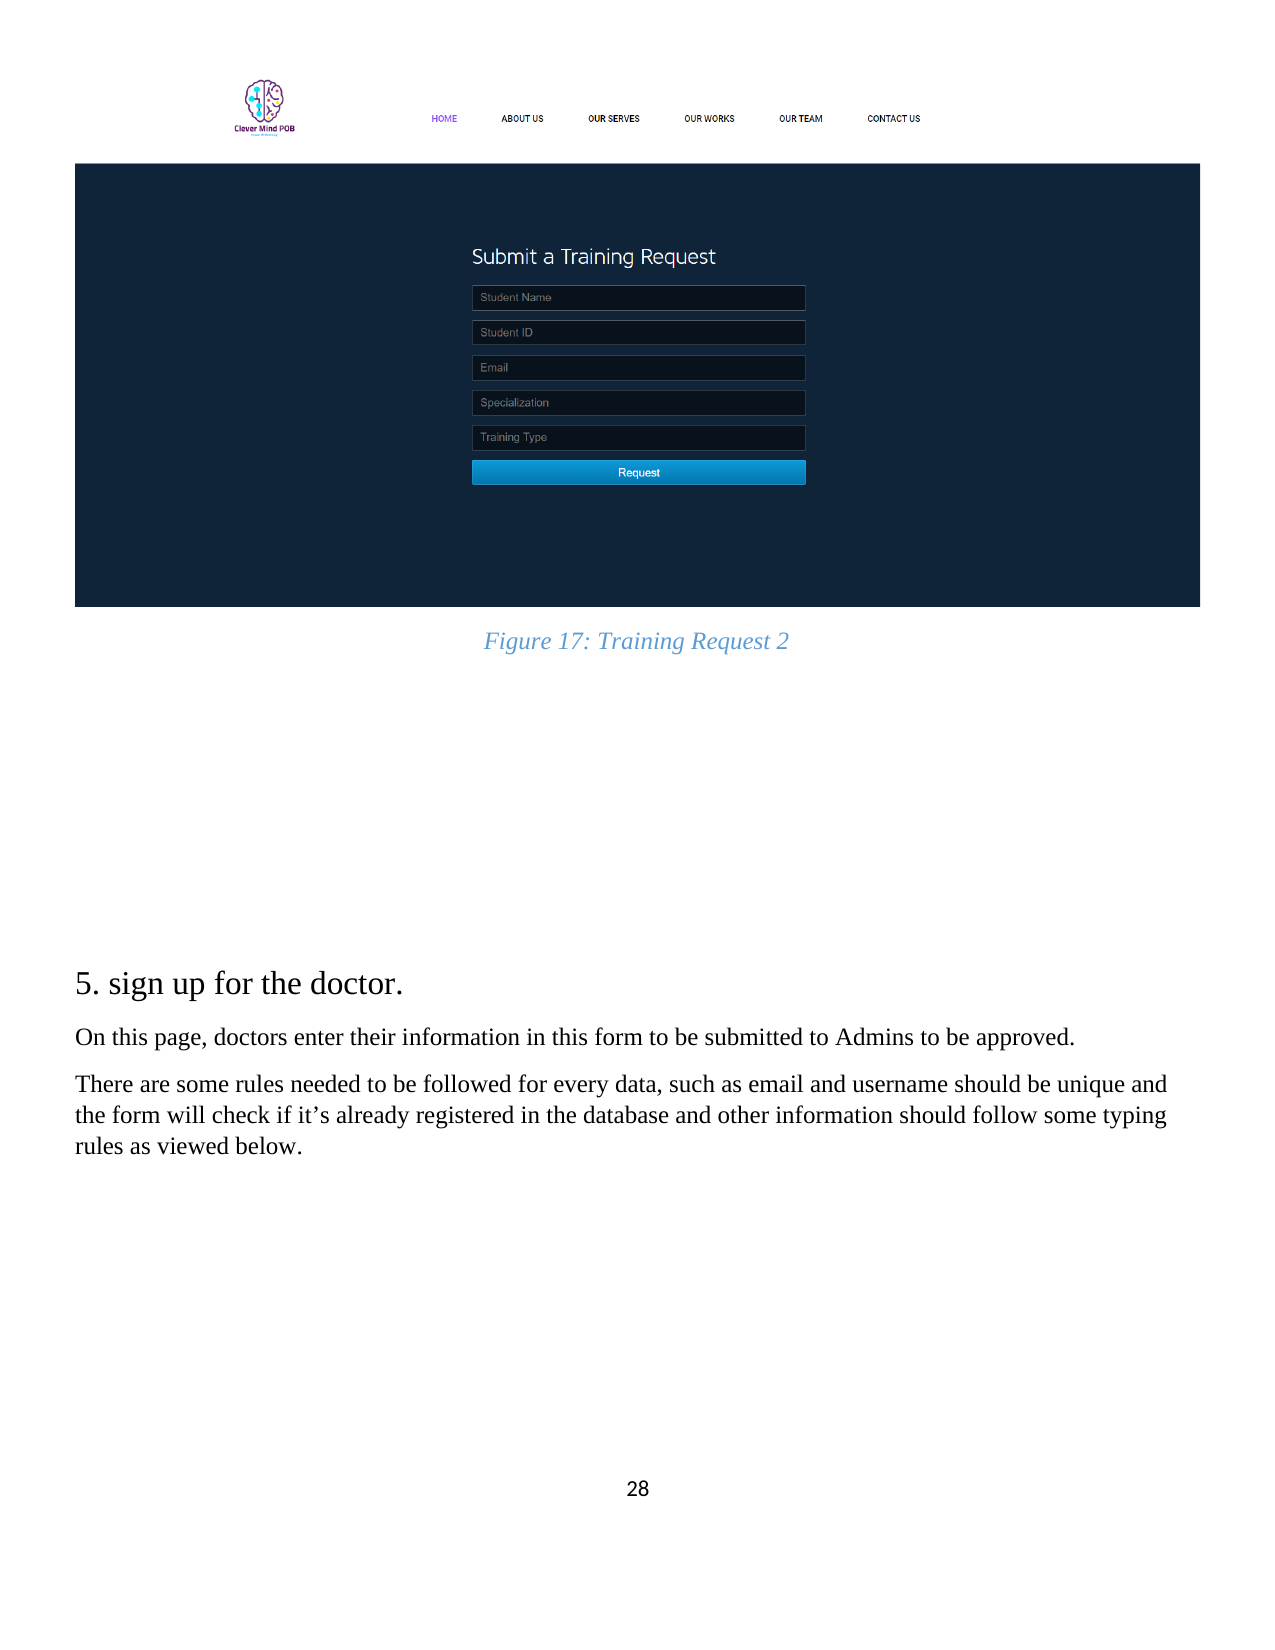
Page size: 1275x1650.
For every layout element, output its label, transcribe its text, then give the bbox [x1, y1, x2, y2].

picture [75, 75, 1200, 607]
text There are some rules needed to be followed for every data, such as email and username should be unique and the form will check if it’s already registered in the database and other information should follow some typing rules as viewed below. [75, 1069, 1200, 1160]
text Figure 17: Training Request 2 [75, 626, 1200, 654]
text On this page, doctors enter their information in this form to be submitted to Admins to be approved. [75, 1022, 1200, 1050]
text 5. sign up for the doctor. [75, 964, 1200, 1002]
